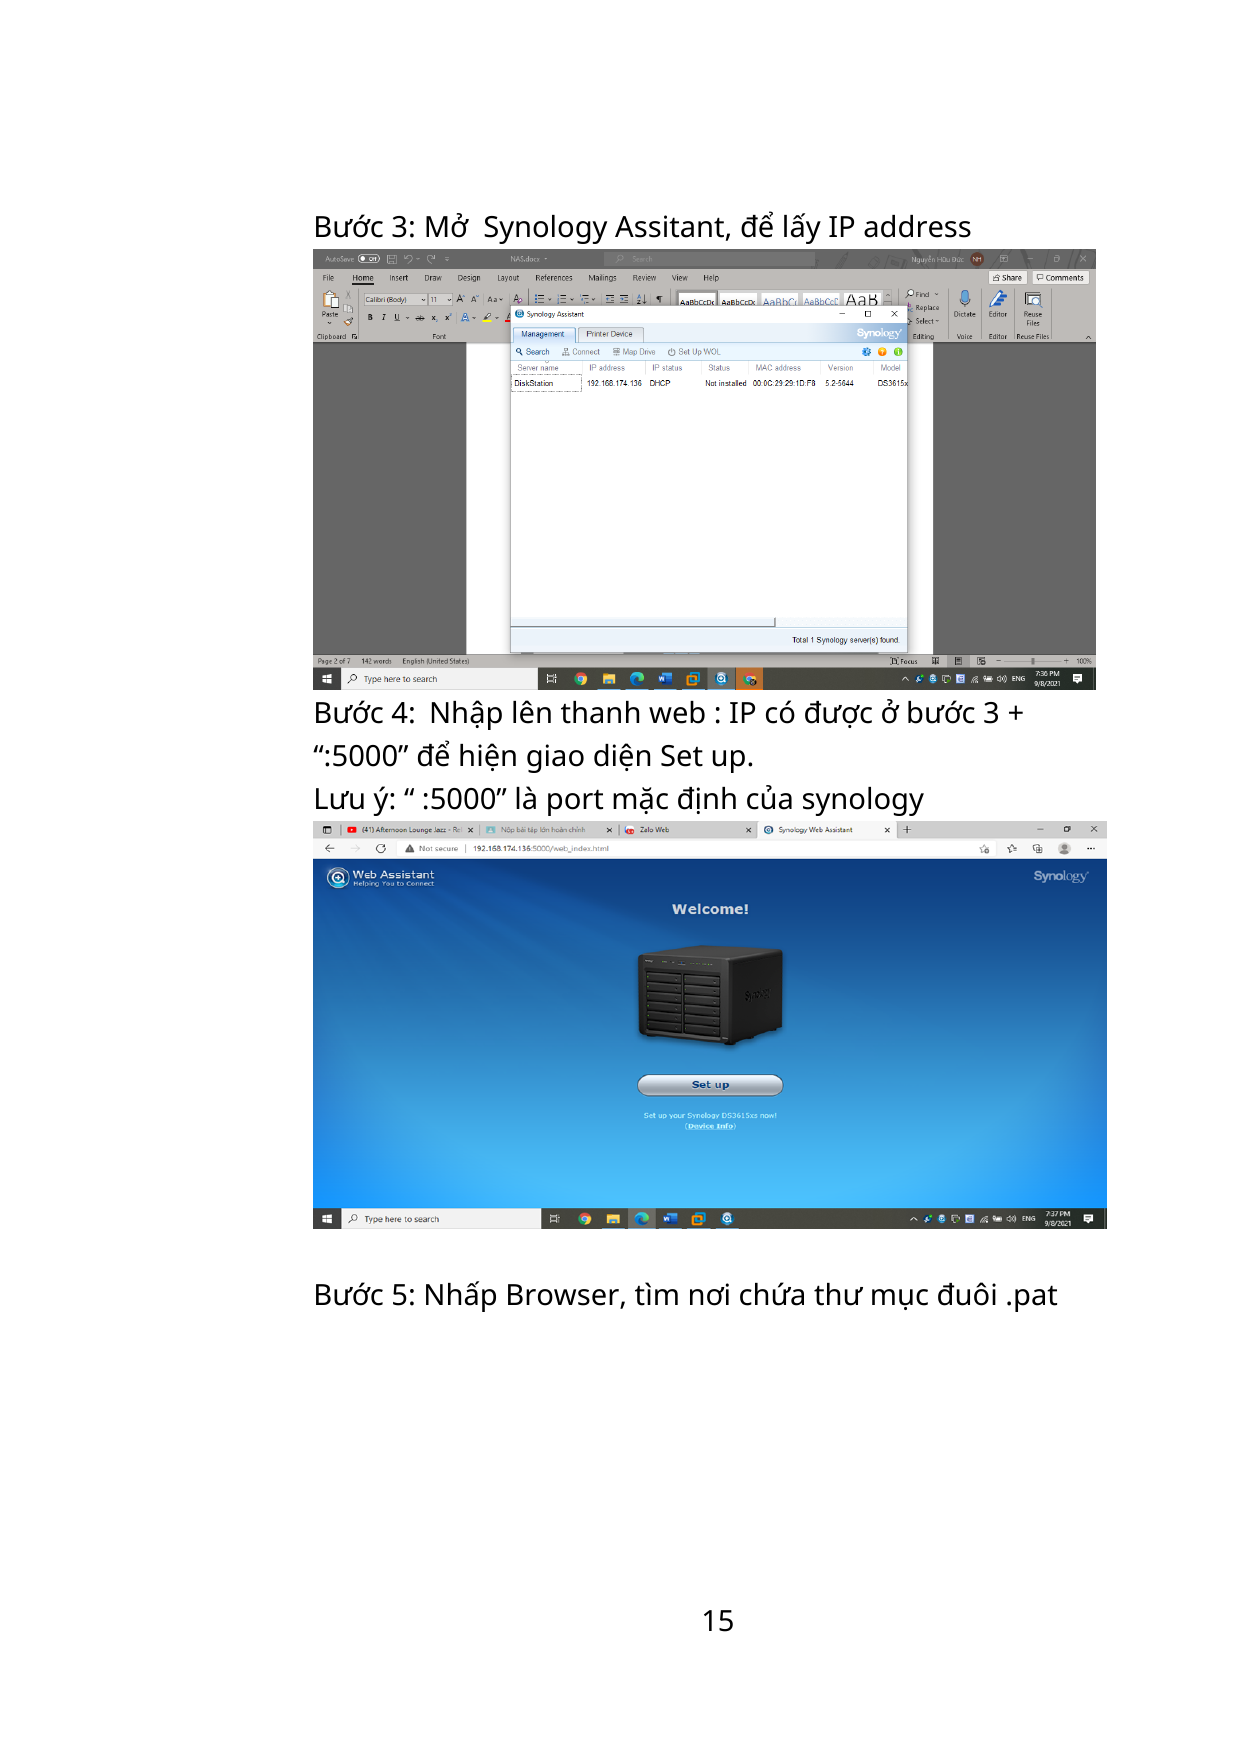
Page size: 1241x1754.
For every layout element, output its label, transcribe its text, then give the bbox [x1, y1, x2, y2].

text Bước 5: Nhấp Browser, tìm nơi chứa thư mục đuôi .pat [313, 1274, 1122, 1314]
text Lưu ý: “ :5000” là port mặc định của synology [313, 778, 1122, 818]
text Bước 3: Mở Synology Assitant, để lấy IP address [313, 207, 1122, 246]
text Bước 4: Nhập lên thanh web : IP có được ở bước 3 + “:5000” để hiện giao diện Set up. [313, 693, 1122, 775]
picture [313, 249, 1096, 690]
picture [313, 821, 1107, 1229]
